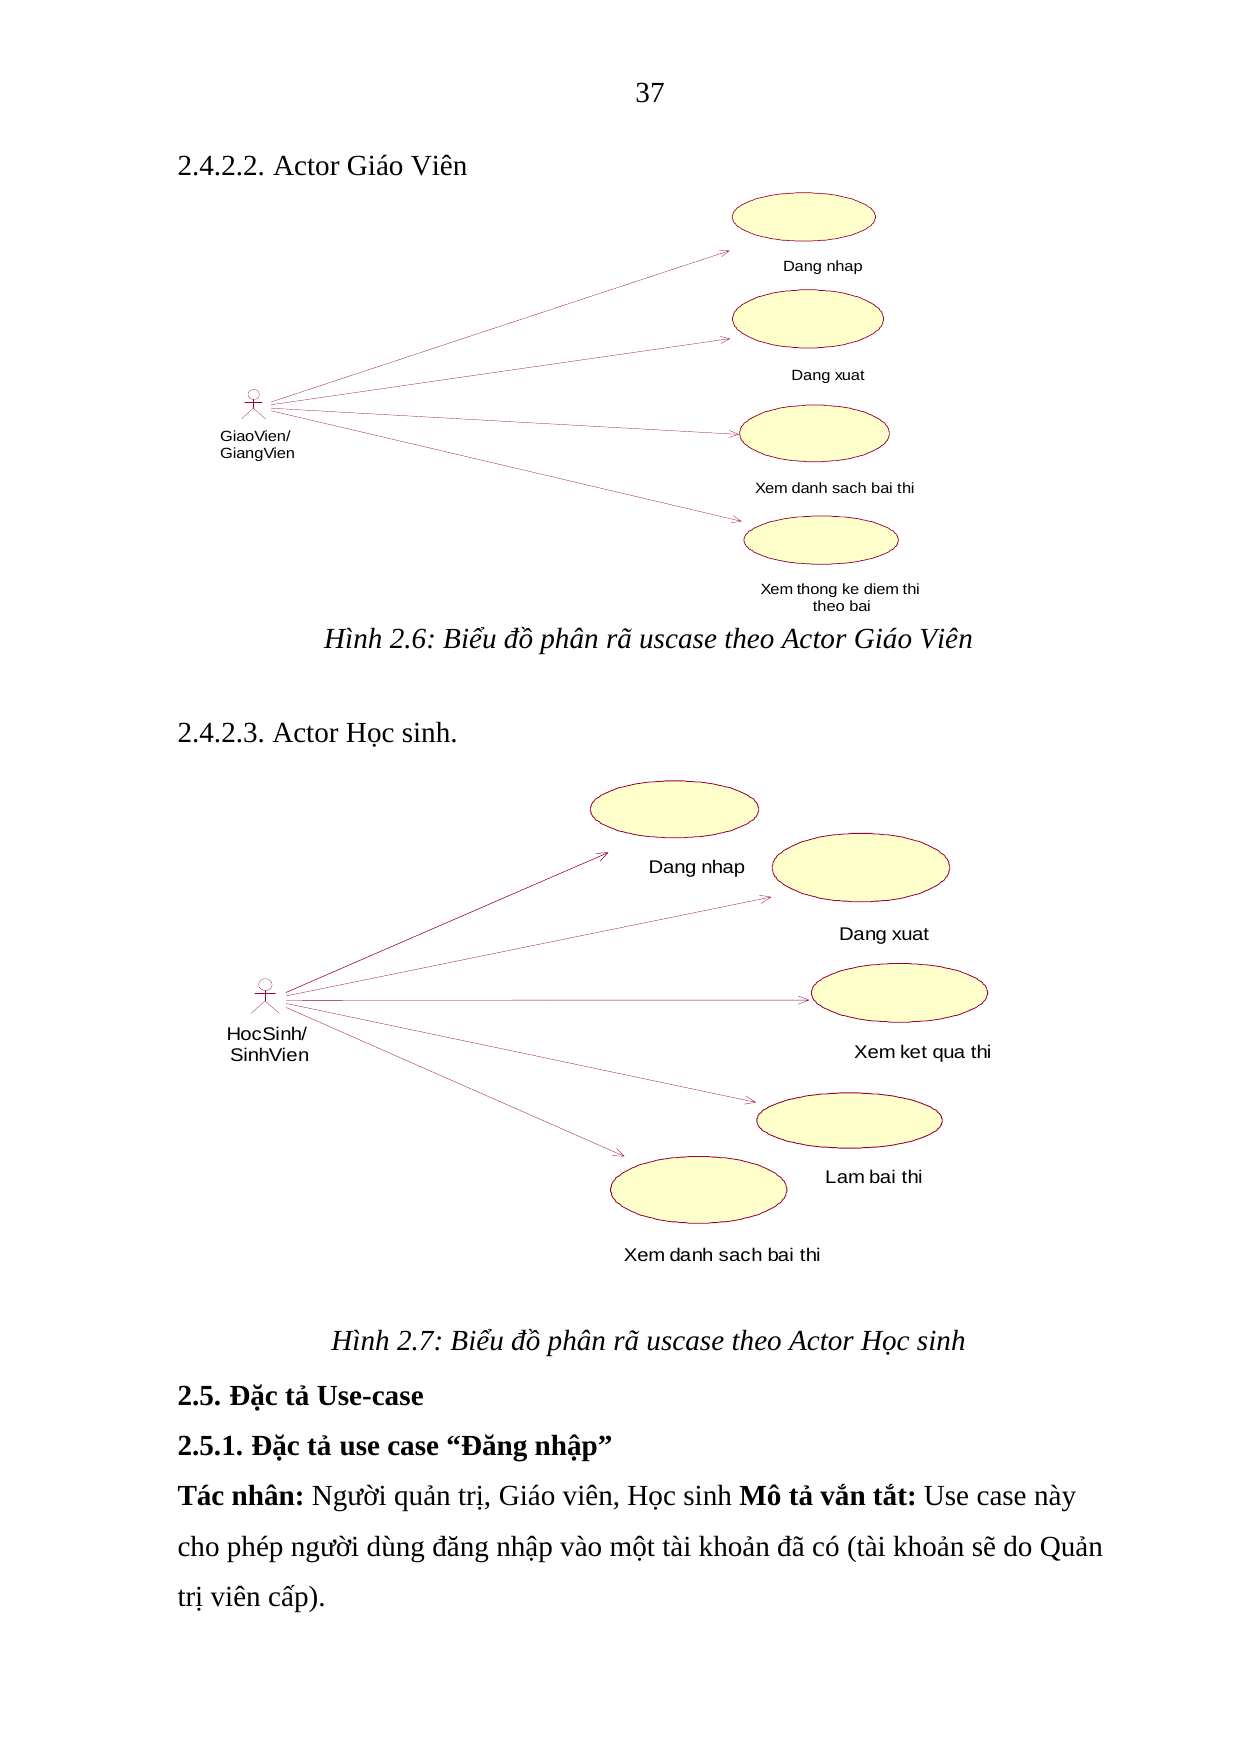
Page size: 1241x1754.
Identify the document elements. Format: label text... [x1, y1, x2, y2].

subtitle 2.4.2.3. Actor Học sinh. [177, 716, 1122, 749]
text Tác nhân: Người quản trị, Giáo viên, Học sinh Mô tả vắn tắt: Use case này cho phép người dùng đăng nhập vào một tài khoản đã có (tài khoản sẽ do Quản trị viên cấp). [177, 1478, 1122, 1613]
subtitle 2.4.2.2. Actor Giáo Viên [177, 148, 1122, 181]
subtitle 2.5. Đặc tả Use-case [177, 1378, 1122, 1411]
subtitle 2.5.1. Đặc tả use case “Đăng nhập” [177, 1428, 1122, 1462]
